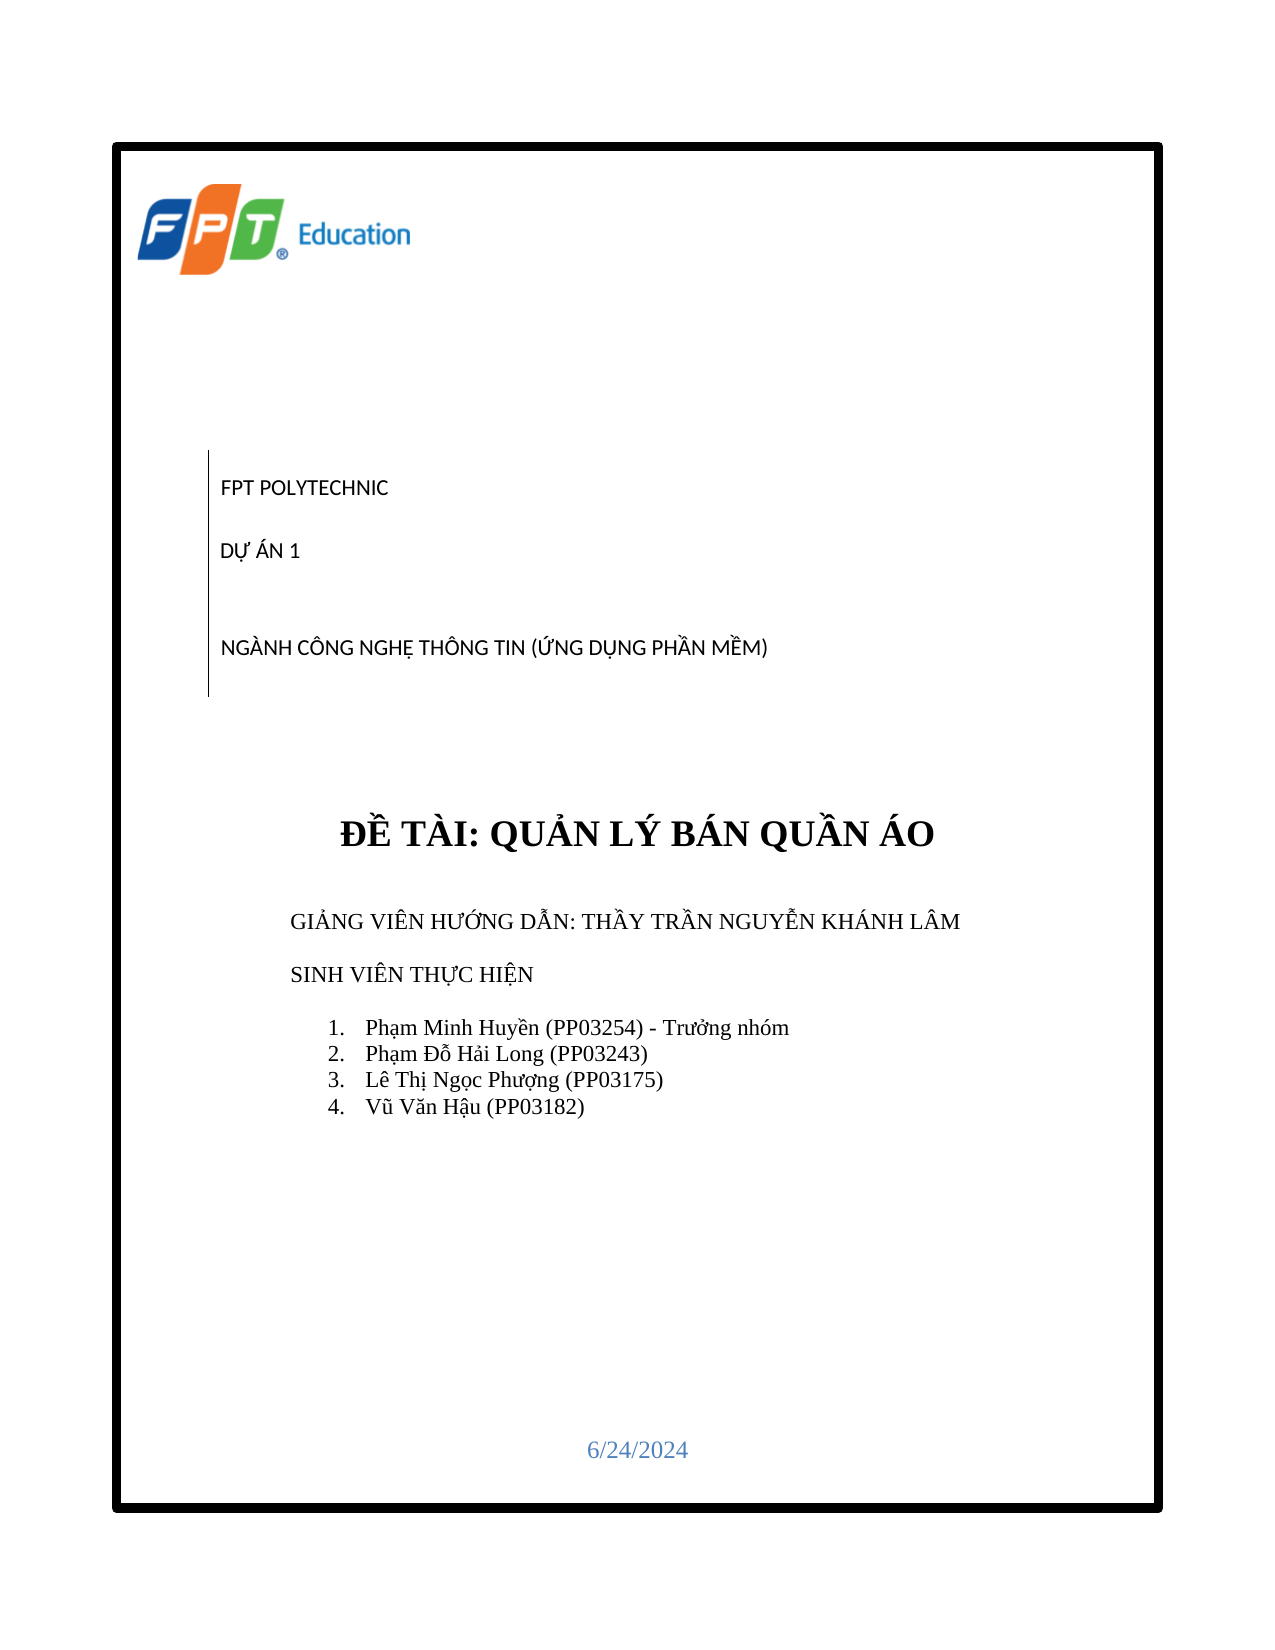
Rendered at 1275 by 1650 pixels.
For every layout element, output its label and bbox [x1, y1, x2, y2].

picture [137, 184, 414, 275]
